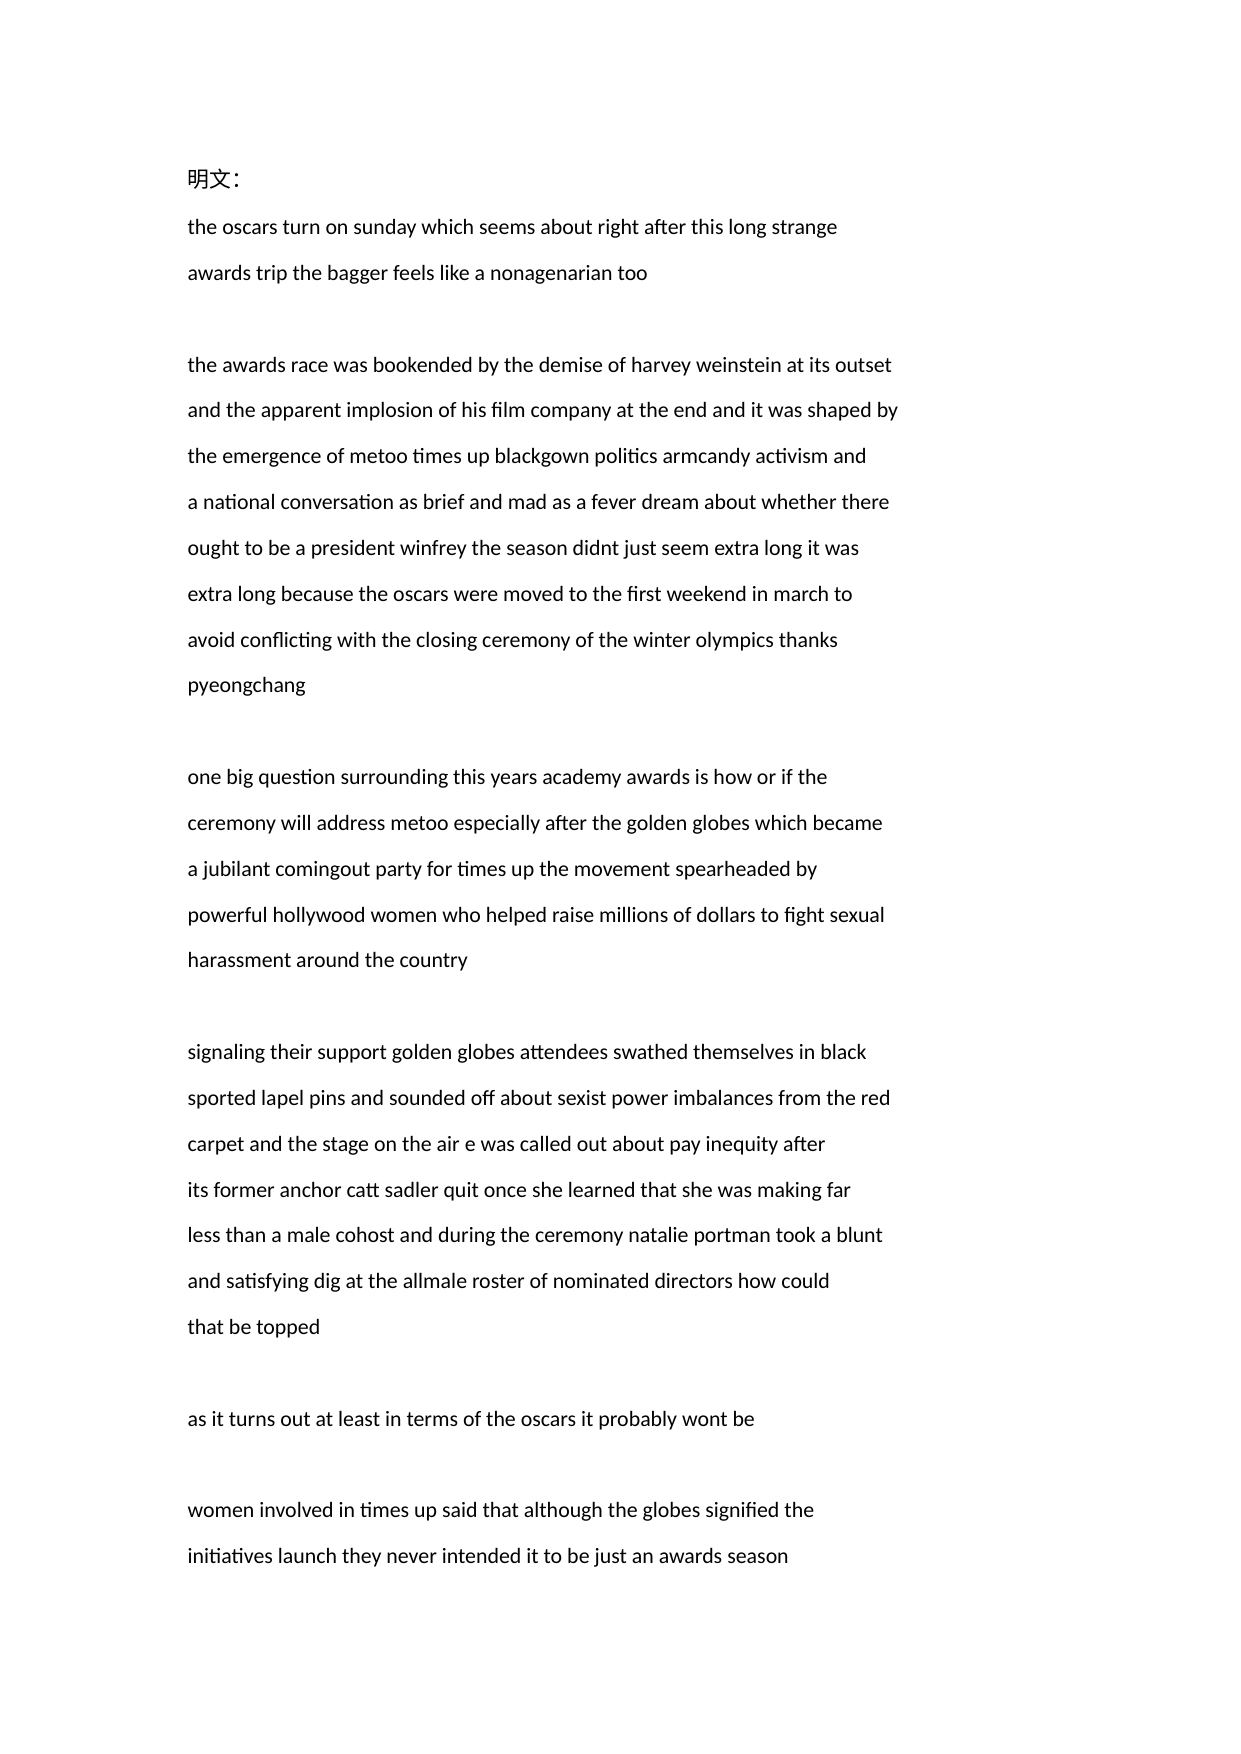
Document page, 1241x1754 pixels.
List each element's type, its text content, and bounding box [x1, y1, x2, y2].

list the oscars turn on sunday which seems about right after this long strange [187, 210, 1053, 243]
list ceremony will address metoo especially after the golden globes which became [187, 806, 1053, 839]
list and the apparent implosion of his film company at the end and it was shaped by [187, 394, 1053, 426]
list carpet and the stage on the air e was called out about pay inequity after [187, 1127, 1053, 1159]
list sported lapel pins and sounded off about sexist power imbalances from the red [187, 1081, 1053, 1114]
list the emergence of metoo times up blackgown politics armcandy activism and [187, 439, 1053, 472]
list its former anchor catt sadler quit once she learned that she was making far [187, 1173, 1053, 1205]
list harassment around the country [187, 944, 1053, 976]
list and satisfying dig at the allmale roster of nominated directors how could [187, 1264, 1053, 1297]
list less than a male cohost and during the ceremony natalie portman took a blunt [187, 1219, 1053, 1251]
list extra long because the oscars were moved to the first weekend in march to [187, 577, 1053, 609]
list powerful hollywood women who helped raise millions of dollars to fight sexual [187, 898, 1053, 930]
list that be topped [187, 1310, 1053, 1343]
list 明文： [187, 162, 1053, 194]
list one big question surrounding this years academy awards is how or if the [187, 760, 1053, 793]
list initiatives launch they never intended it to be just an awards season [187, 1539, 1053, 1572]
list a national conversation as brief and mad as a fever dream about whether there [187, 485, 1053, 518]
list the awards race was bookended by the demise of harvey weinstein at its outset [187, 348, 1053, 380]
list a jubilant comingout party for times up the movement spearheaded by [187, 852, 1053, 884]
list women involved in times up said that although the globes signified the [187, 1494, 1053, 1526]
list signaling their support golden globes attendees swathed themselves in black [187, 1035, 1053, 1068]
list avoid conflicting with the closing ceremony of the winter olympics thanks [187, 623, 1053, 655]
list awards trip the bagger feels like a nonagenarian too [187, 256, 1053, 289]
list ought to be a president winfrey the season didnt just seem extra long it was [187, 531, 1053, 564]
list pyeongchang [187, 669, 1053, 701]
list as it turns out at least in terms of the oscars it probably wont be [187, 1402, 1053, 1434]
